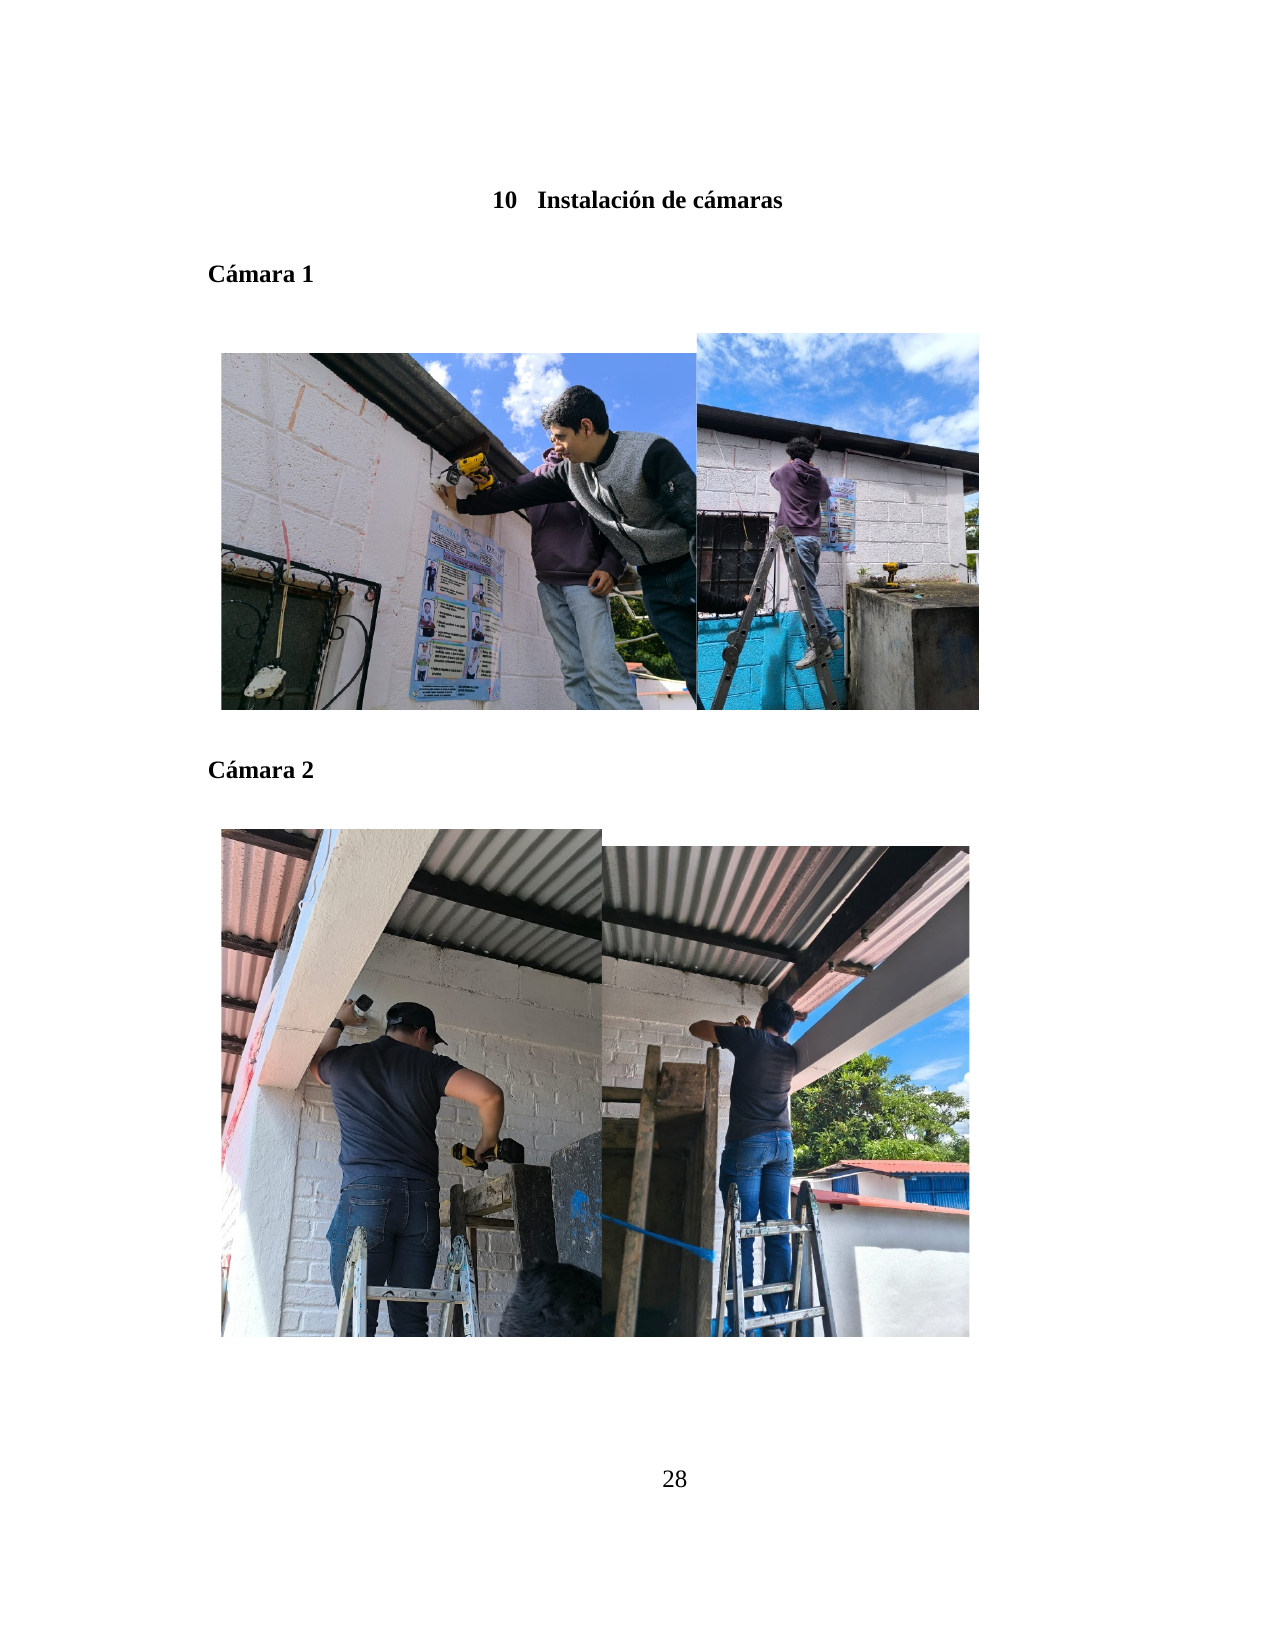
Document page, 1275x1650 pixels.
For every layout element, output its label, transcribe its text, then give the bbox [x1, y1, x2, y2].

subtitle Cámara 2 [208, 755, 1127, 784]
picture [221, 829, 970, 1337]
subtitle Cámara 1 [208, 259, 1127, 288]
picture [221, 333, 979, 710]
subtitle Instalación de cámaras [148, 185, 1127, 214]
